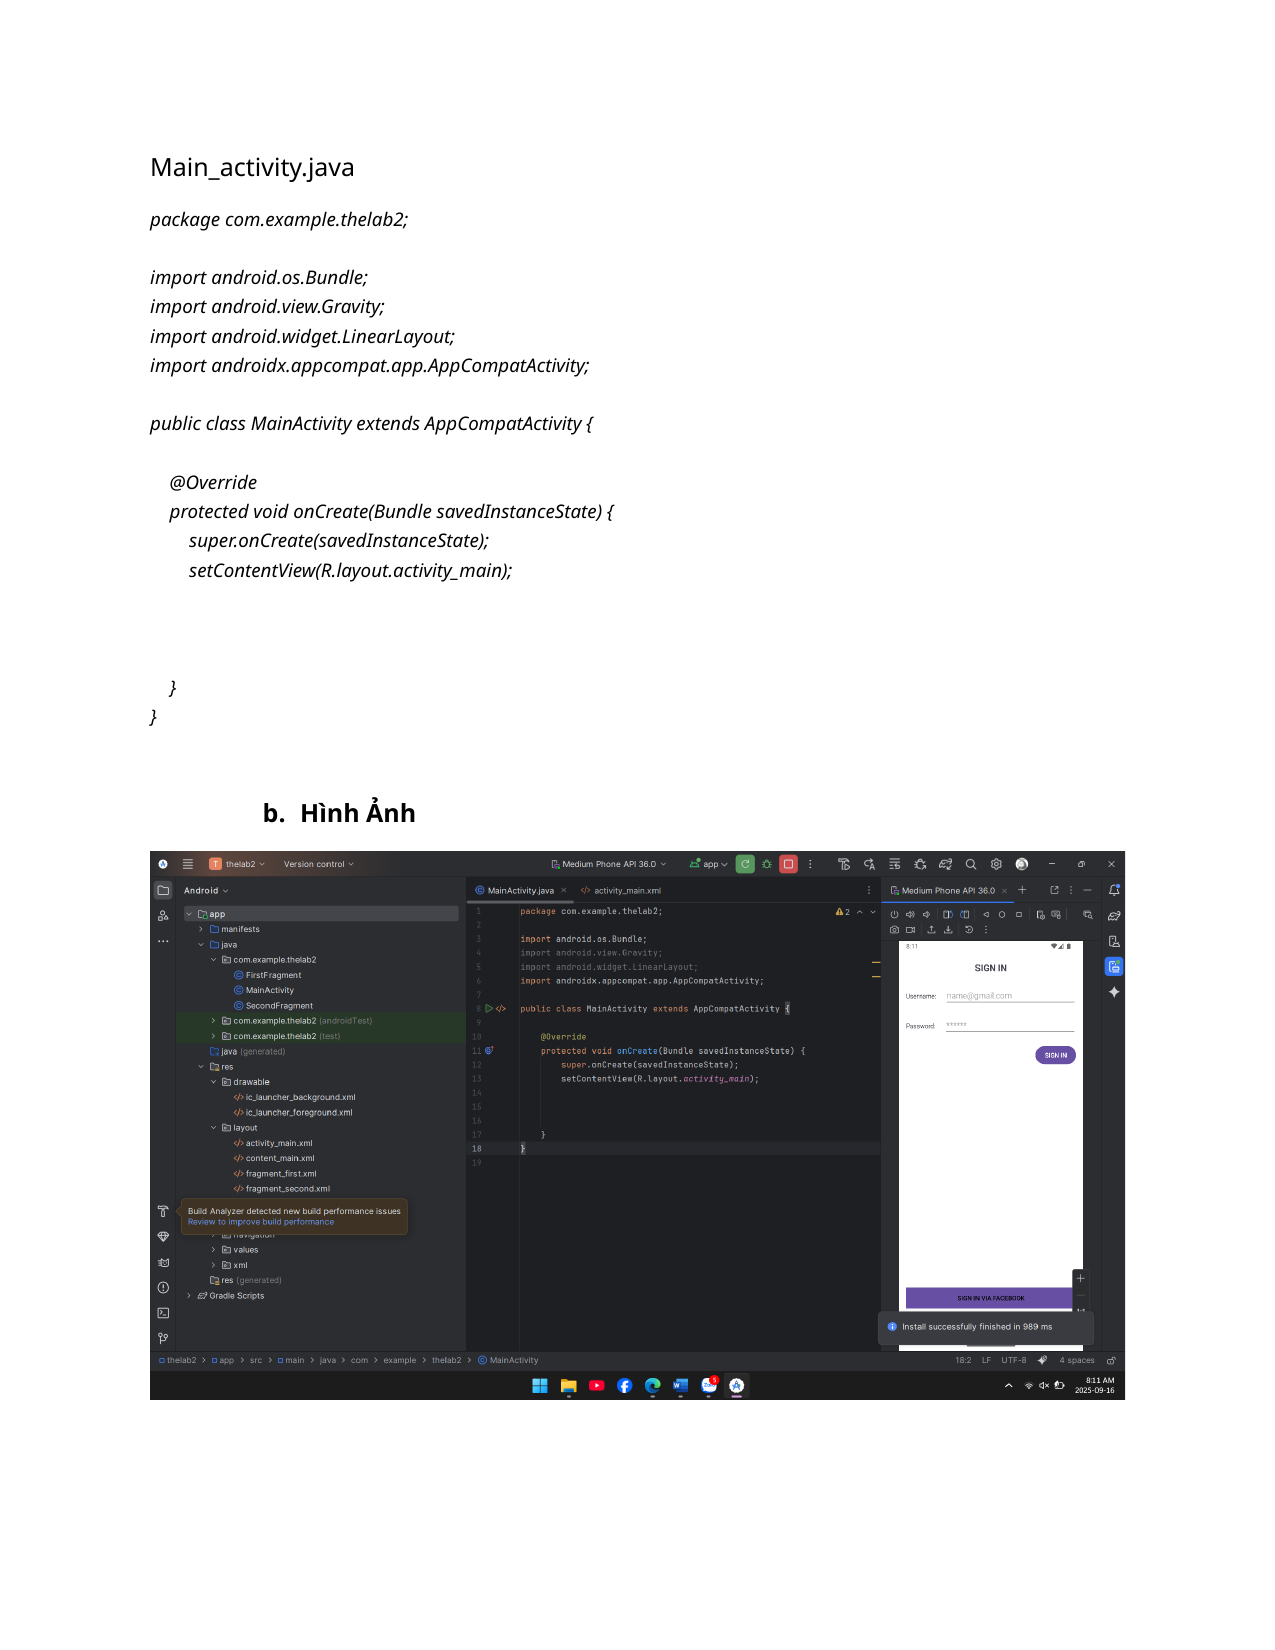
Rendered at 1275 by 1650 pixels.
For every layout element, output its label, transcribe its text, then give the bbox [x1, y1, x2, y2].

list Hình Ảnh [262, 795, 1125, 829]
picture [150, 851, 1125, 1400]
text Main_activity.java [150, 150, 1125, 184]
text package com.example.thelab2; import android.os.Bundle; import android.view.Gravity; import android.widget.LinearLayout; import androidx.appcompat.app.AppCompatActivity; public class MainActivity extends AppCompatActivity { @Override protected void onCreate(Bundle savedInstanceState) { super.onCreate(savedInstanceState); setContentView(R.layout.activity_main); } } [150, 206, 1125, 729]
